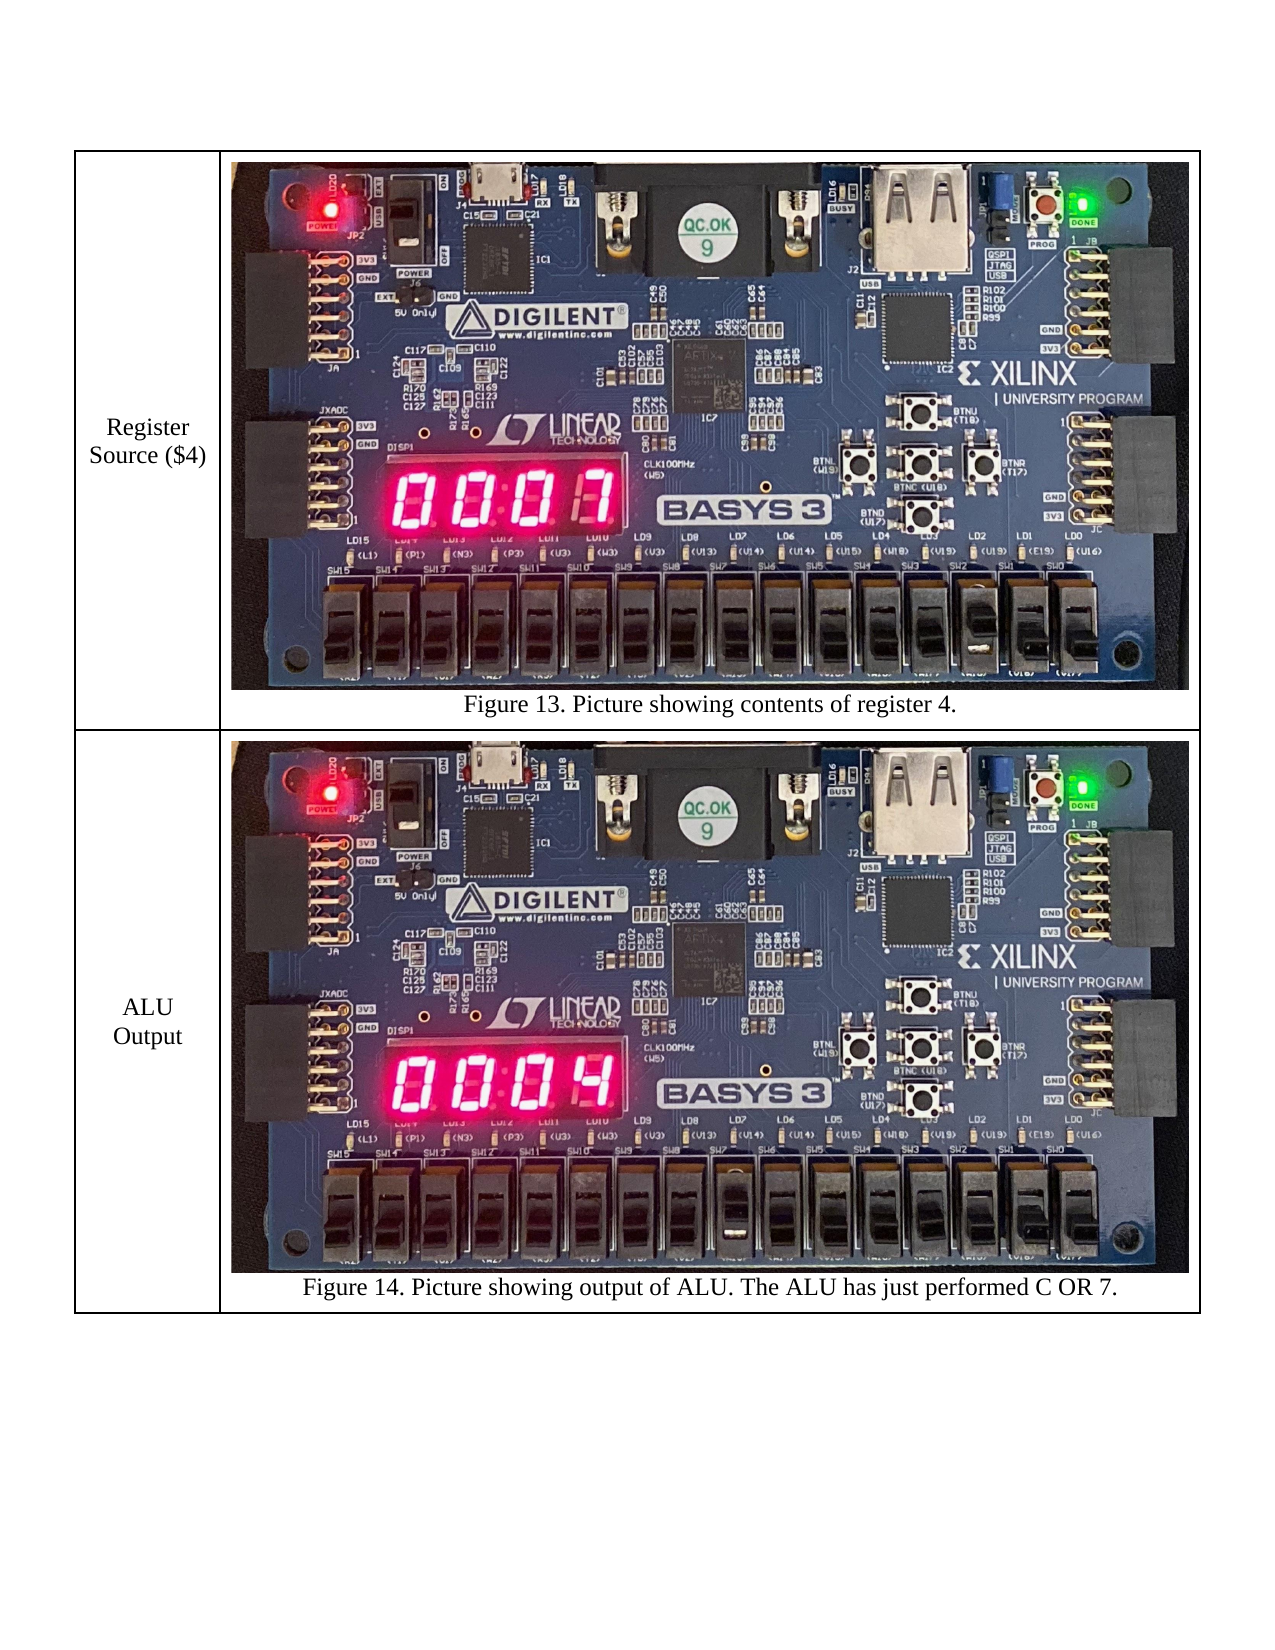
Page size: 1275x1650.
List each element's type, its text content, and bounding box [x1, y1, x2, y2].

picture [231, 162, 1189, 690]
table_cell Figure 14. Picture showing output of ALU. The ALU has just performed C OR 7. [221, 731, 1199, 1312]
table_cell ALU Output [76, 731, 219, 1312]
table_cell Figure 13. Picture showing contents of register 4. [221, 152, 1199, 729]
table_cell Register Source ($4) [76, 152, 219, 729]
picture [231, 741, 1189, 1273]
